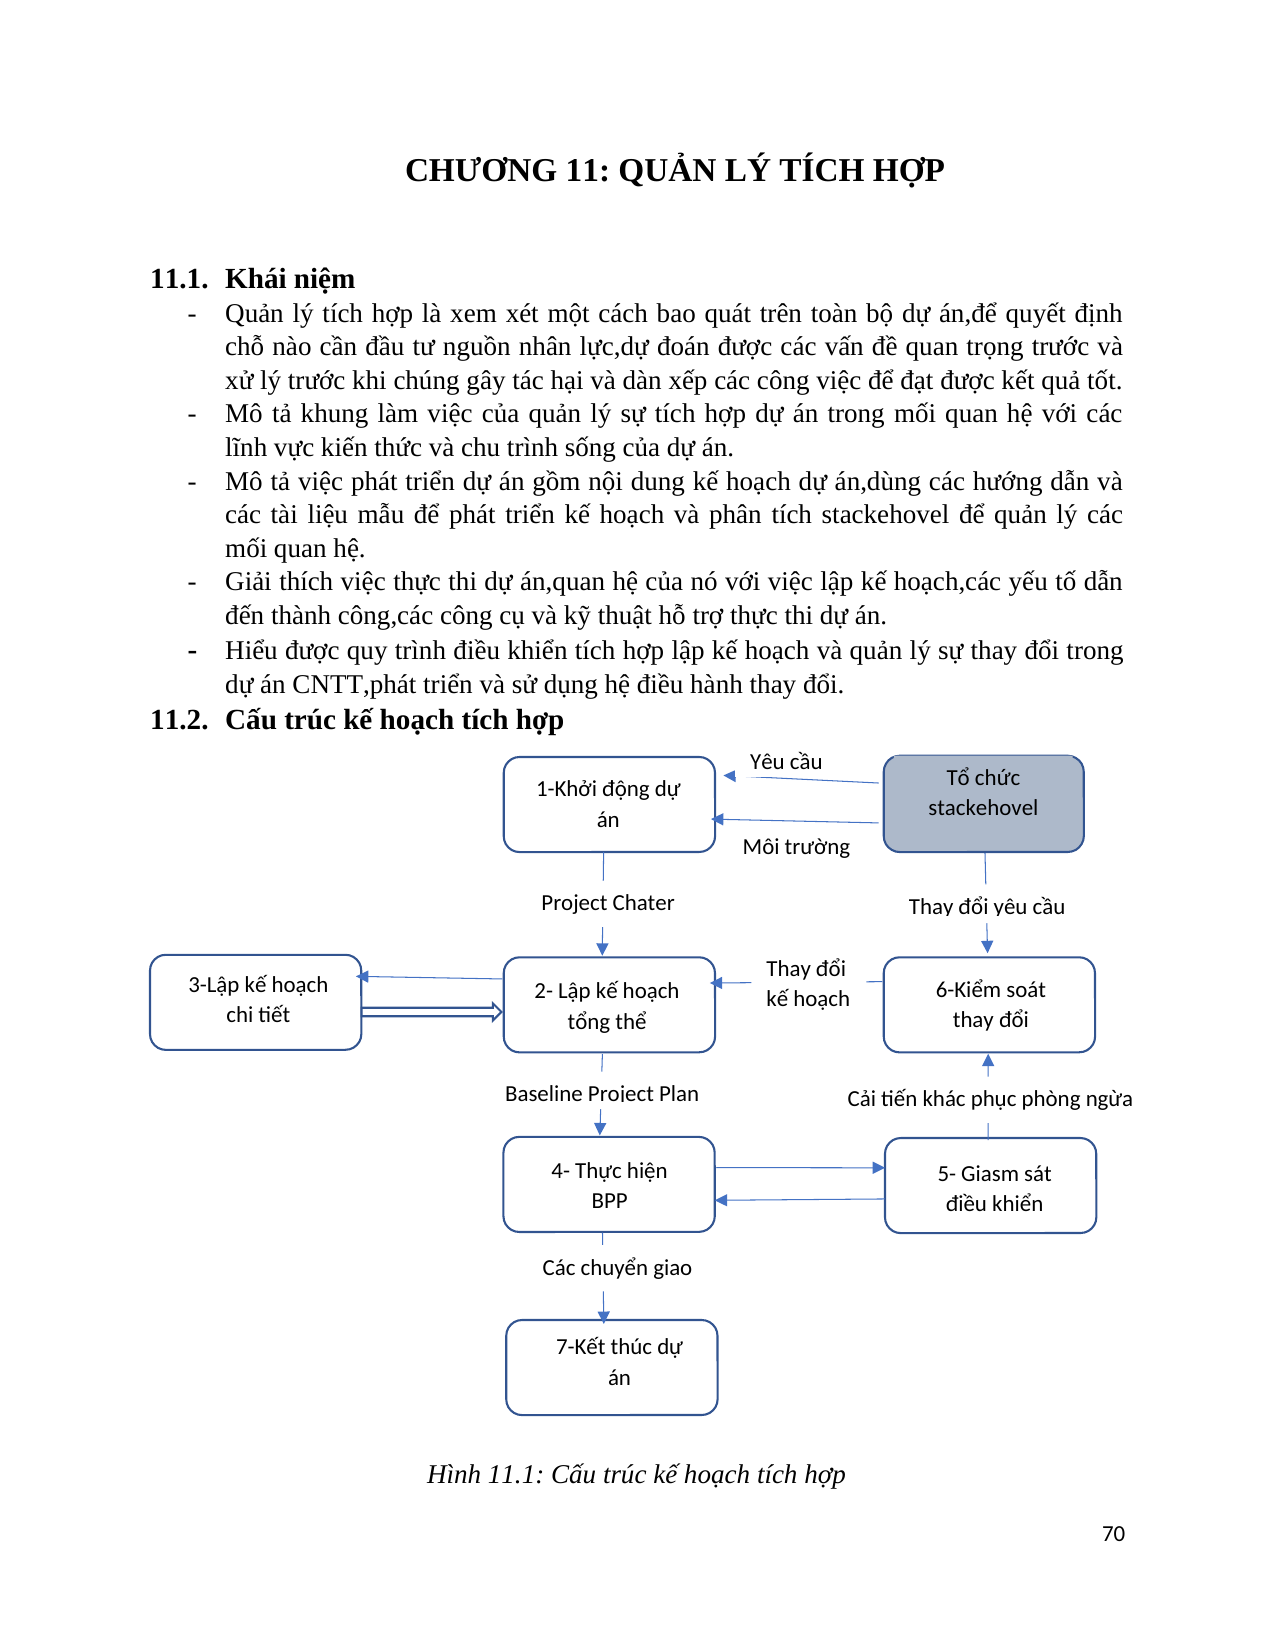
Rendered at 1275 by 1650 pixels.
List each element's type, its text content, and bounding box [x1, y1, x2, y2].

list Khái niệm [150, 261, 1125, 294]
text Hình 11.1: Cấu trúc kế hoạch tích hợp [150, 1458, 1125, 1489]
list Mô tả khung làm việc của quản lý sự tích hợp dự án trong mối quan hệ với các lĩnh vực kiến thức và chu trình sống của dự án. [187, 398, 1125, 462]
list Cấu trúc kế hoạch tích hợp [150, 702, 1125, 735]
list Giải thích việc thực thi dự án,quan hệ của nó với việc lập kế hoạch,các yếu tố dẫn đến thành công,các công cụ và kỹ thuật hỗ trợ thực thi dự án. [187, 565, 1125, 630]
list Mô tả việc phát triển dự án gồm nội dung kế hoạch dự án,dùng các hướng dẫn và các tài liệu mẫu để phát triển kế hoạch và phân tích stackehovel để quản lý các mối quan hệ. [187, 465, 1125, 563]
list Hiểu được quy trình điều khiển tích hợp lập kế hoạch và quản lý sự thay đổi trong dự án CNTT,phát triển và sử dụng hệ điều hành thay đổi. [187, 632, 1125, 699]
list Quản lý tích hợp là xem xét một cách bao quát trên toàn bộ dự án,để quyết định chỗ nào cần đầu tư nguồn nhân lực,dự đoán được các vấn đề quan trọng trước và xử lý trước khi chúng gây tác hại và dàn xếp các công việc để đạt được kết quả tốt. [187, 297, 1125, 395]
list CHƯƠNG 11: QUẢN LÝ TÍCH HỢP [225, 150, 1125, 188]
